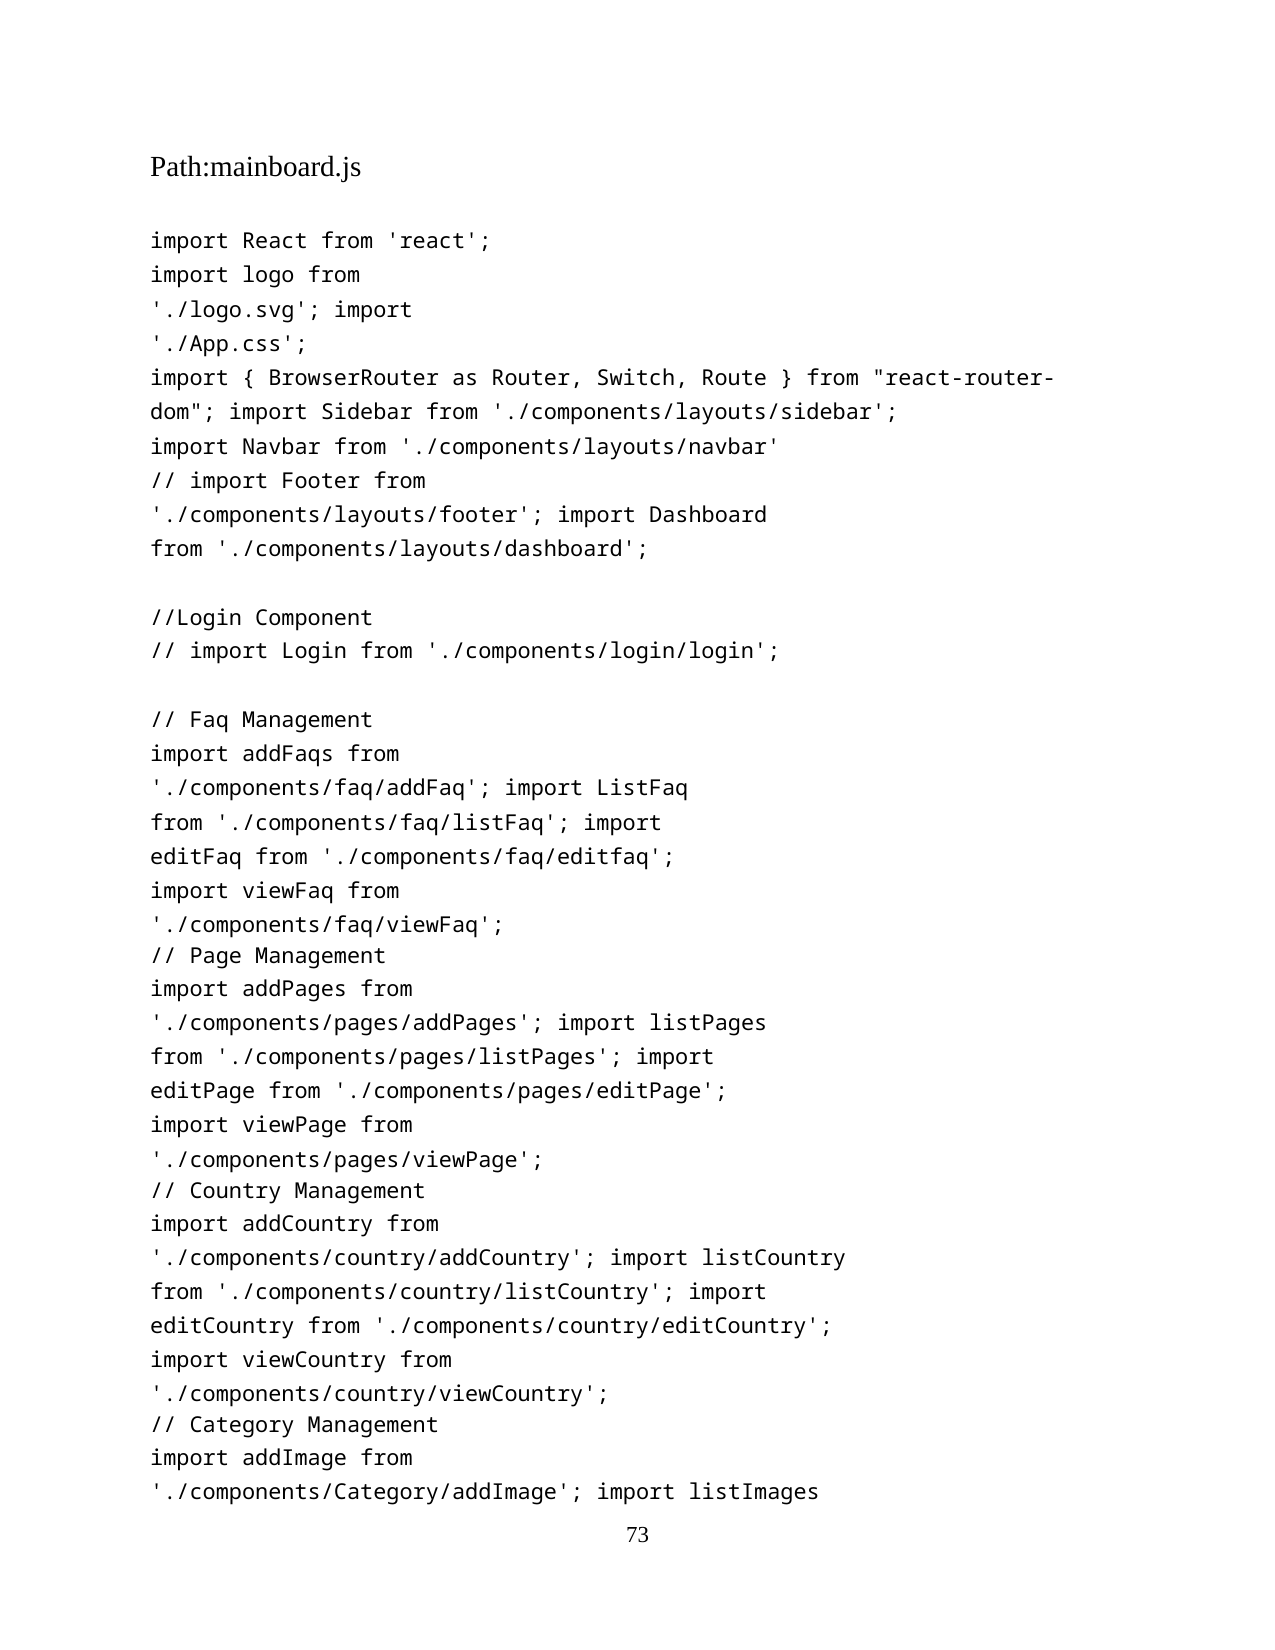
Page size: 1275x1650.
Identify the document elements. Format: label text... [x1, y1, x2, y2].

text // import Footer from './components/layouts/footer'; import Dashboard from './components/layouts/dashboard'; [150, 464, 811, 563]
text // Category Management [150, 1412, 1189, 1438]
text //Login Component [150, 601, 1189, 631]
text import addPages from './components/pages/addPages'; import listPages from './components/pages/listPages'; import editPage from './components/pages/editPage'; import viewPage from './components/pages/viewPage'; [150, 973, 787, 1173]
text import Navbar from './components/layouts/navbar' [150, 431, 1189, 460]
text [150, 1442, 848, 1506]
text // Page Management [150, 943, 1189, 969]
text import addFaqs from './components/faq/addFaq'; import ListFaq from './components/faq/listFaq'; import editFaq from './components/faq/editfaq'; import viewFaq from './components/faq/viewFaq'; [150, 738, 715, 939]
text // import Login from './components/login/login'; [150, 635, 1189, 665]
text import addCountry from './components/country/addCountry'; import listCountry from './components/country/listCountry'; import editCountry from './components/country/editCountry'; import viewCountry from './components/country/viewCountry'; [150, 1207, 861, 1408]
text import { BrowserRouter as Router, Switch, Route } from "react-router-dom"; import Sidebar from './components/layouts/sidebar'; [150, 362, 1107, 426]
text // Faq Management [150, 704, 1189, 734]
text Path:mainboard.js [150, 149, 1189, 183]
text // Country Management [150, 1178, 1189, 1203]
text import React from 'react'; import logo from './logo.svg'; import './App.css'; [150, 225, 511, 357]
